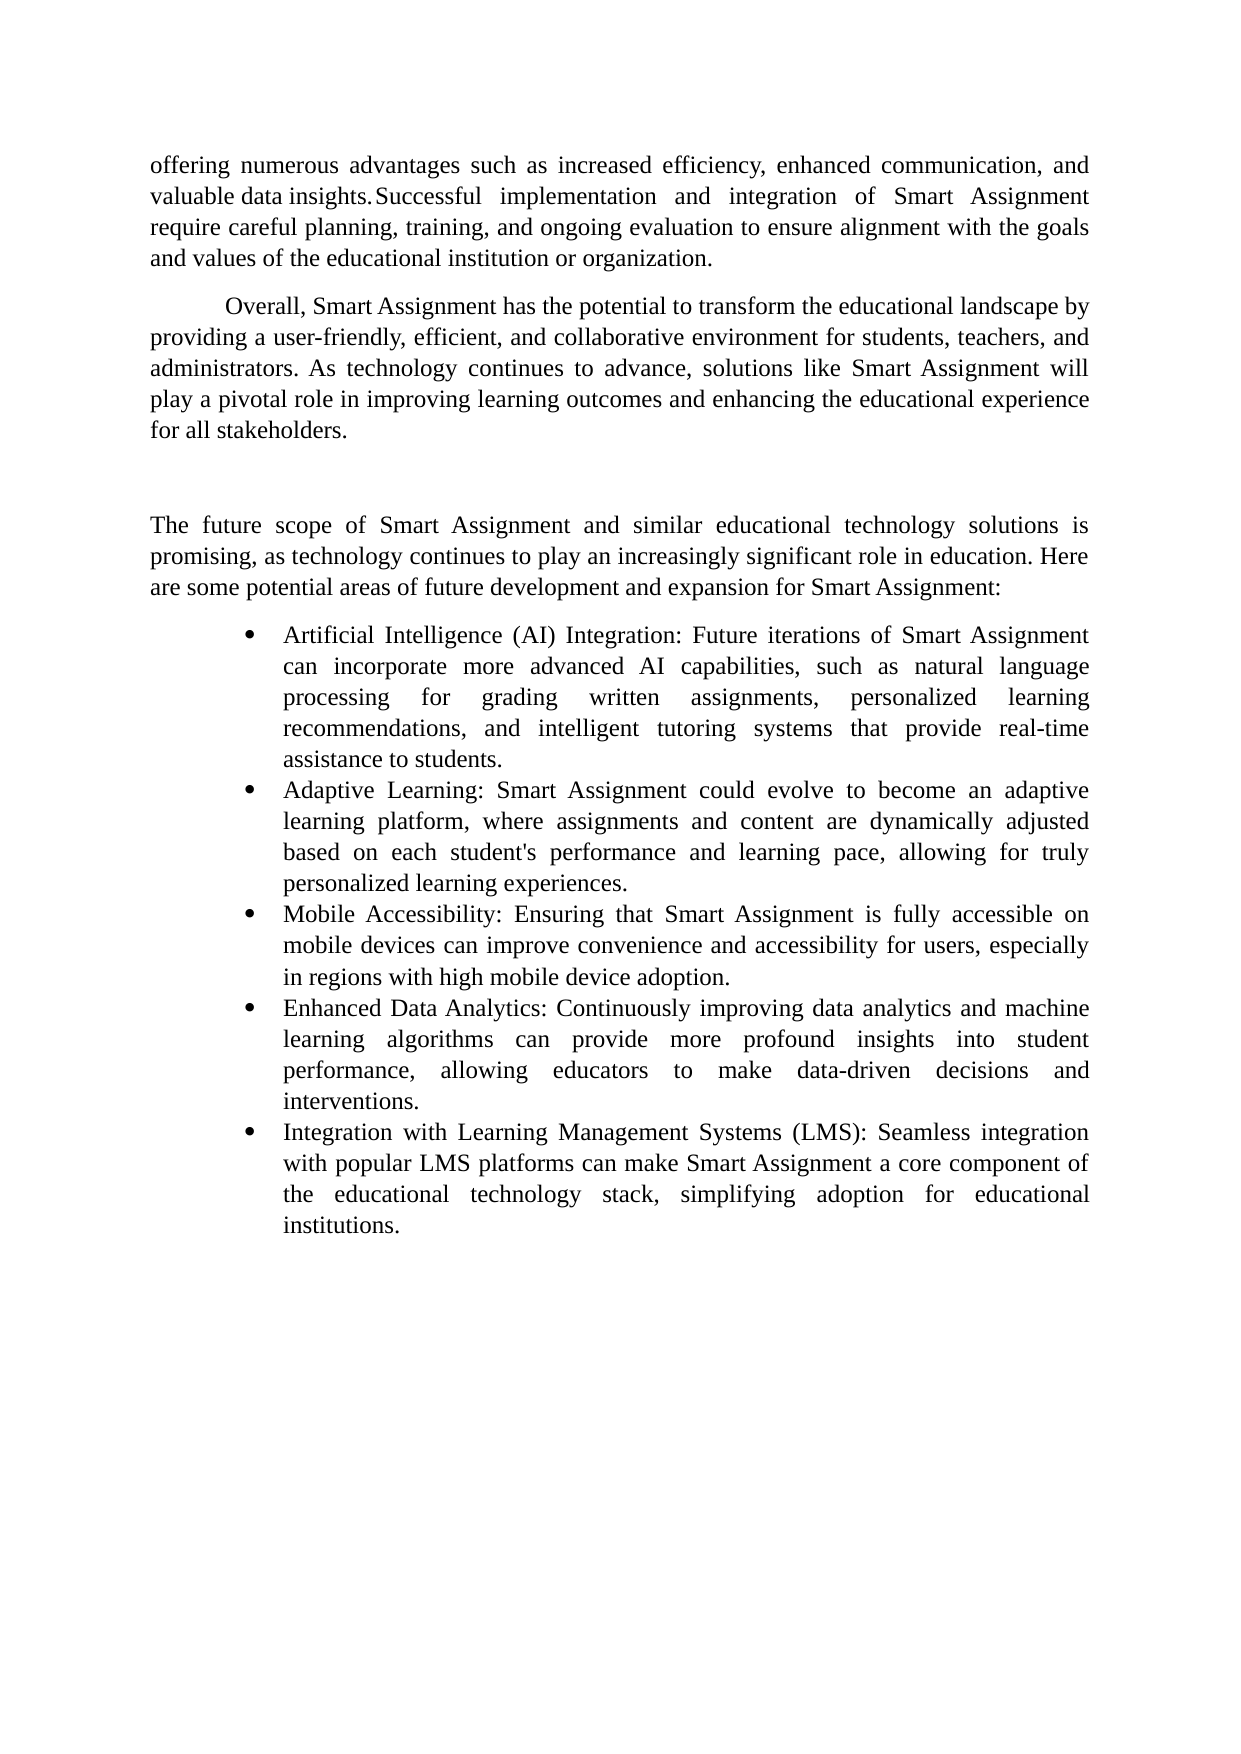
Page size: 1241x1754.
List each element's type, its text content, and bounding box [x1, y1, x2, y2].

list Mobile Accessibility: Ensuring that Smart Assignment is fully accessible on mobile devices can improve convenience and accessibility for users, especially in regions with high mobile device adoption. [245, 899, 1090, 990]
text Overall, Smart Assignment has the potential to transform the educational landscape by providing a user-friendly, efficient, and collaborative environment for students, teachers, and administrators. As technology continues to advance, solutions like Smart Assignment will play a pivotal role in improving learning outcomes and enhancing the educational experience for all stakeholders. [150, 291, 1090, 444]
text The future scope of Smart Assignment and similar educational technology solutions is promising, as technology continues to play an increasingly significant role in education. Here are some potential areas of future development and expansion for Smart Assignment: [150, 510, 1090, 601]
list Artificial Intelligence (AI) Integration: Future iterations of Smart Assignment can incorporate more advanced AI capabilities, such as natural language processing for grading written assignments, personalized learning recommendations, and intelligent tutoring systems that provide real-time assistance to students. [245, 620, 1090, 773]
list Adaptive Learning: Smart Assignment could evolve to become an adaptive learning platform, where assignments and content are dynamically adjusted based on each student's performance and learning pace, allowing for truly personalized learning experiences. [245, 775, 1090, 897]
list Enhanced Data Analytics: Continuously improving data analytics and machine learning algorithms can provide more profound insights into student performance, allowing educators to make data-driven decisions and interventions. [245, 993, 1090, 1114]
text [150, 150, 1090, 272]
list Integration with Learning Management Systems (LMS): Seamless integration with popular LMS platforms can make Smart Assignment a core component of the educational technology stack, simplifying adoption for educational institutions. [245, 1117, 1090, 1239]
